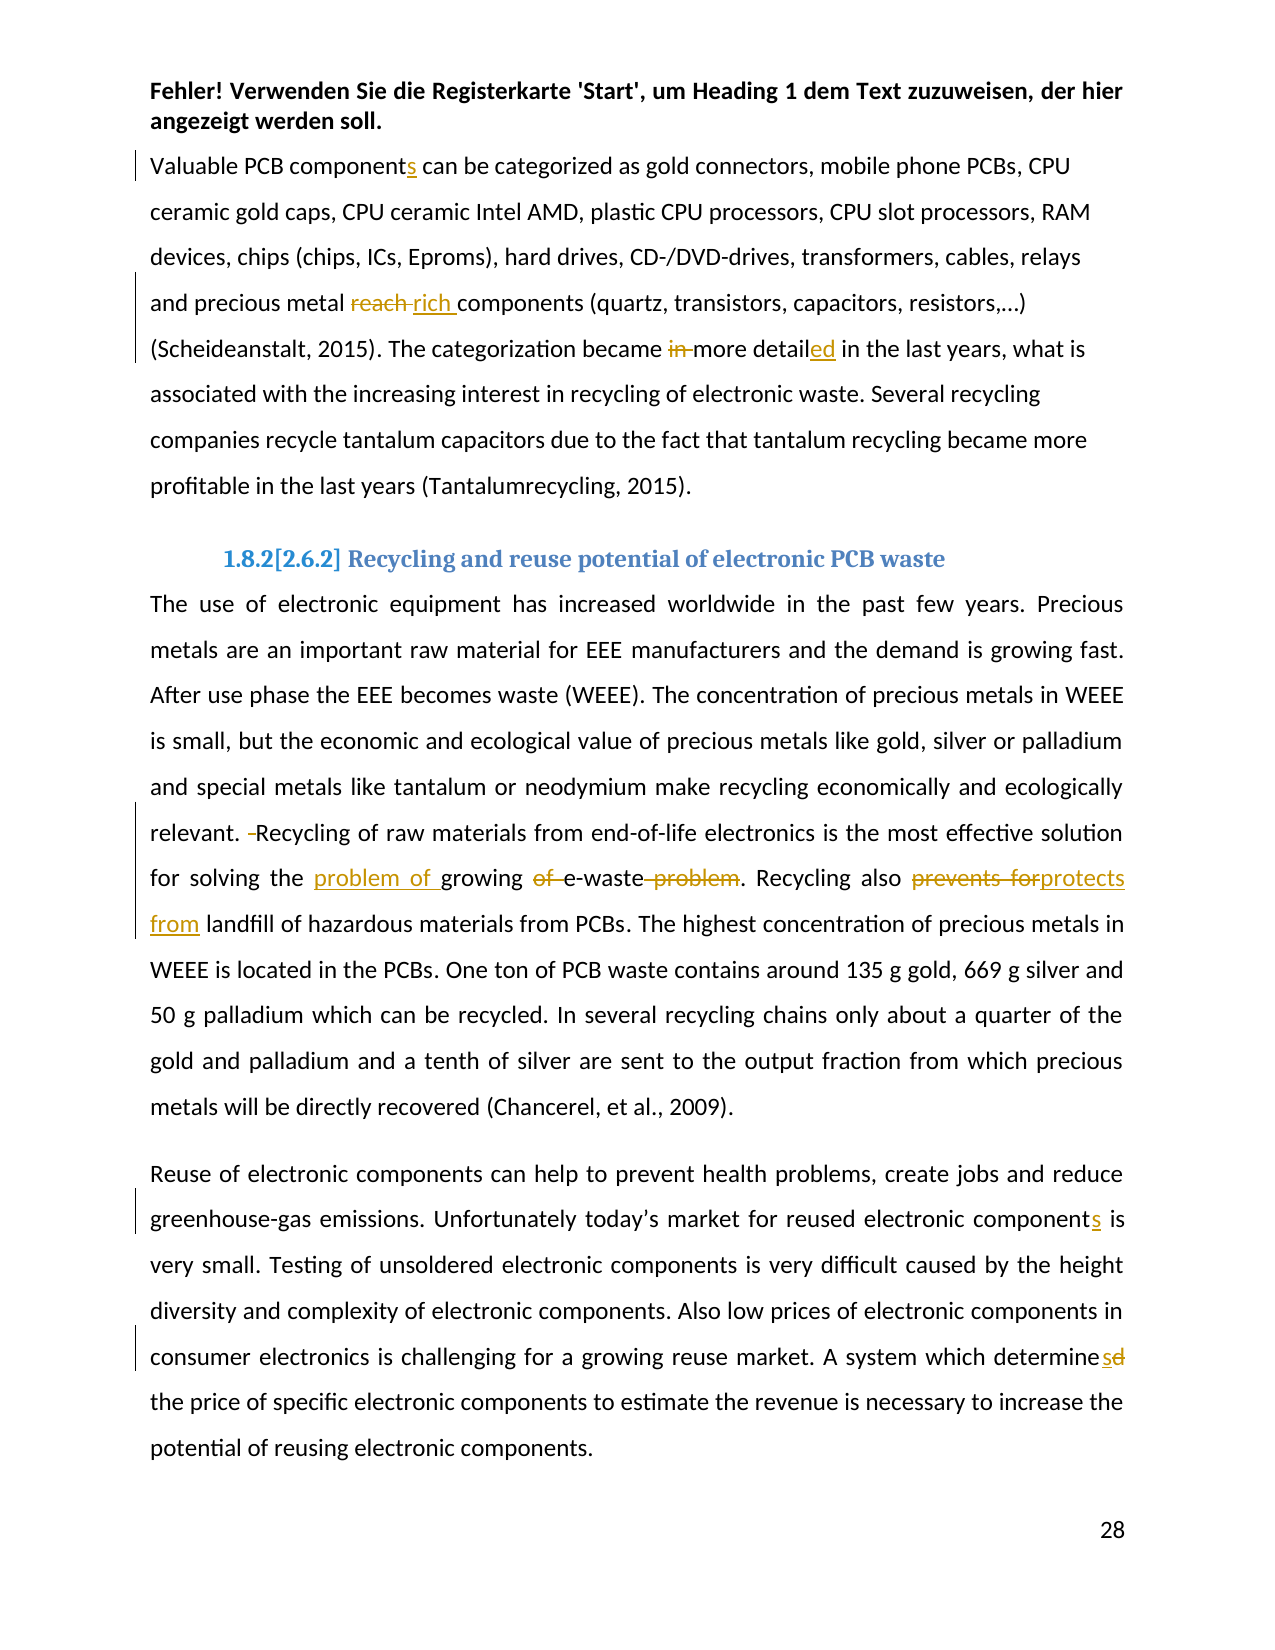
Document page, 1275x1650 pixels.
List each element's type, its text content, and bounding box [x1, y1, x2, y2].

text Valuable PCB component can be categorized as gold connectors, mobile phone PCBs, CPU ceramic gold caps, CPU ceramic Intel AMD, plastic CPU processors, CPU slot processors, RAM devices, chips (chips, ICs, Eproms), hard drives, CD-/DVD-drives, transformers, cables, relays and precious metal components (quartz, transistors, capacitors, resistors,…) . The categorization became more detail in the last years, what is associated with the increasing interest in recycling of electronic waste. Several recycling companies recycle tantalum capacitors due to the fact that tantalum recycling became more profitable in the last years . [150, 150, 1125, 501]
text The use of electronic equipment has increased worldwide in the past few years. Precious metals are an important raw material for EEE manufacturers and the demand is growing fast. After use phase the EEE becomes waste (WEEE). The concentration of precious metals in WEEE is small, but the economic and ecological value of precious metals like gold, silver or palladium and special metals like tantalum or neodymium make recycling economically and ecologically relevant. Recycling of raw materials from end-of-life electronics is the most effective solution for solving the growing e-waste. Recycling also landfill of hazardous materials from PCBs. The highest concentration of precious metals in WEEE is located in the PCBs. One ton of PCB waste contains around 135 g gold, 669 g silver and 50 g palladium which can be recycled. In several recycling chains only about a quarter of the gold and palladium and a tenth of silver are sent to the output fraction from which precious metals will be directly recovered . [150, 588, 1125, 1122]
subtitle Recycling and reuse potential of electronic PCB waste [224, 545, 1125, 574]
text Reuse of electronic components can help to prevent health problems, create jobs and reduce greenhouse-gas emissions. Unfortunately today’s market for reused electronic component is very small. Testing of unsoldered electronic components is very difficult caused by the height diversity and complexity of electronic components. Also low prices of electronic components in consumer electronics is challenging for a growing reuse market. A system which determine the price of specific electronic components to estimate the revenue is necessary to increase the potential of reusing electronic components. [150, 1158, 1125, 1463]
